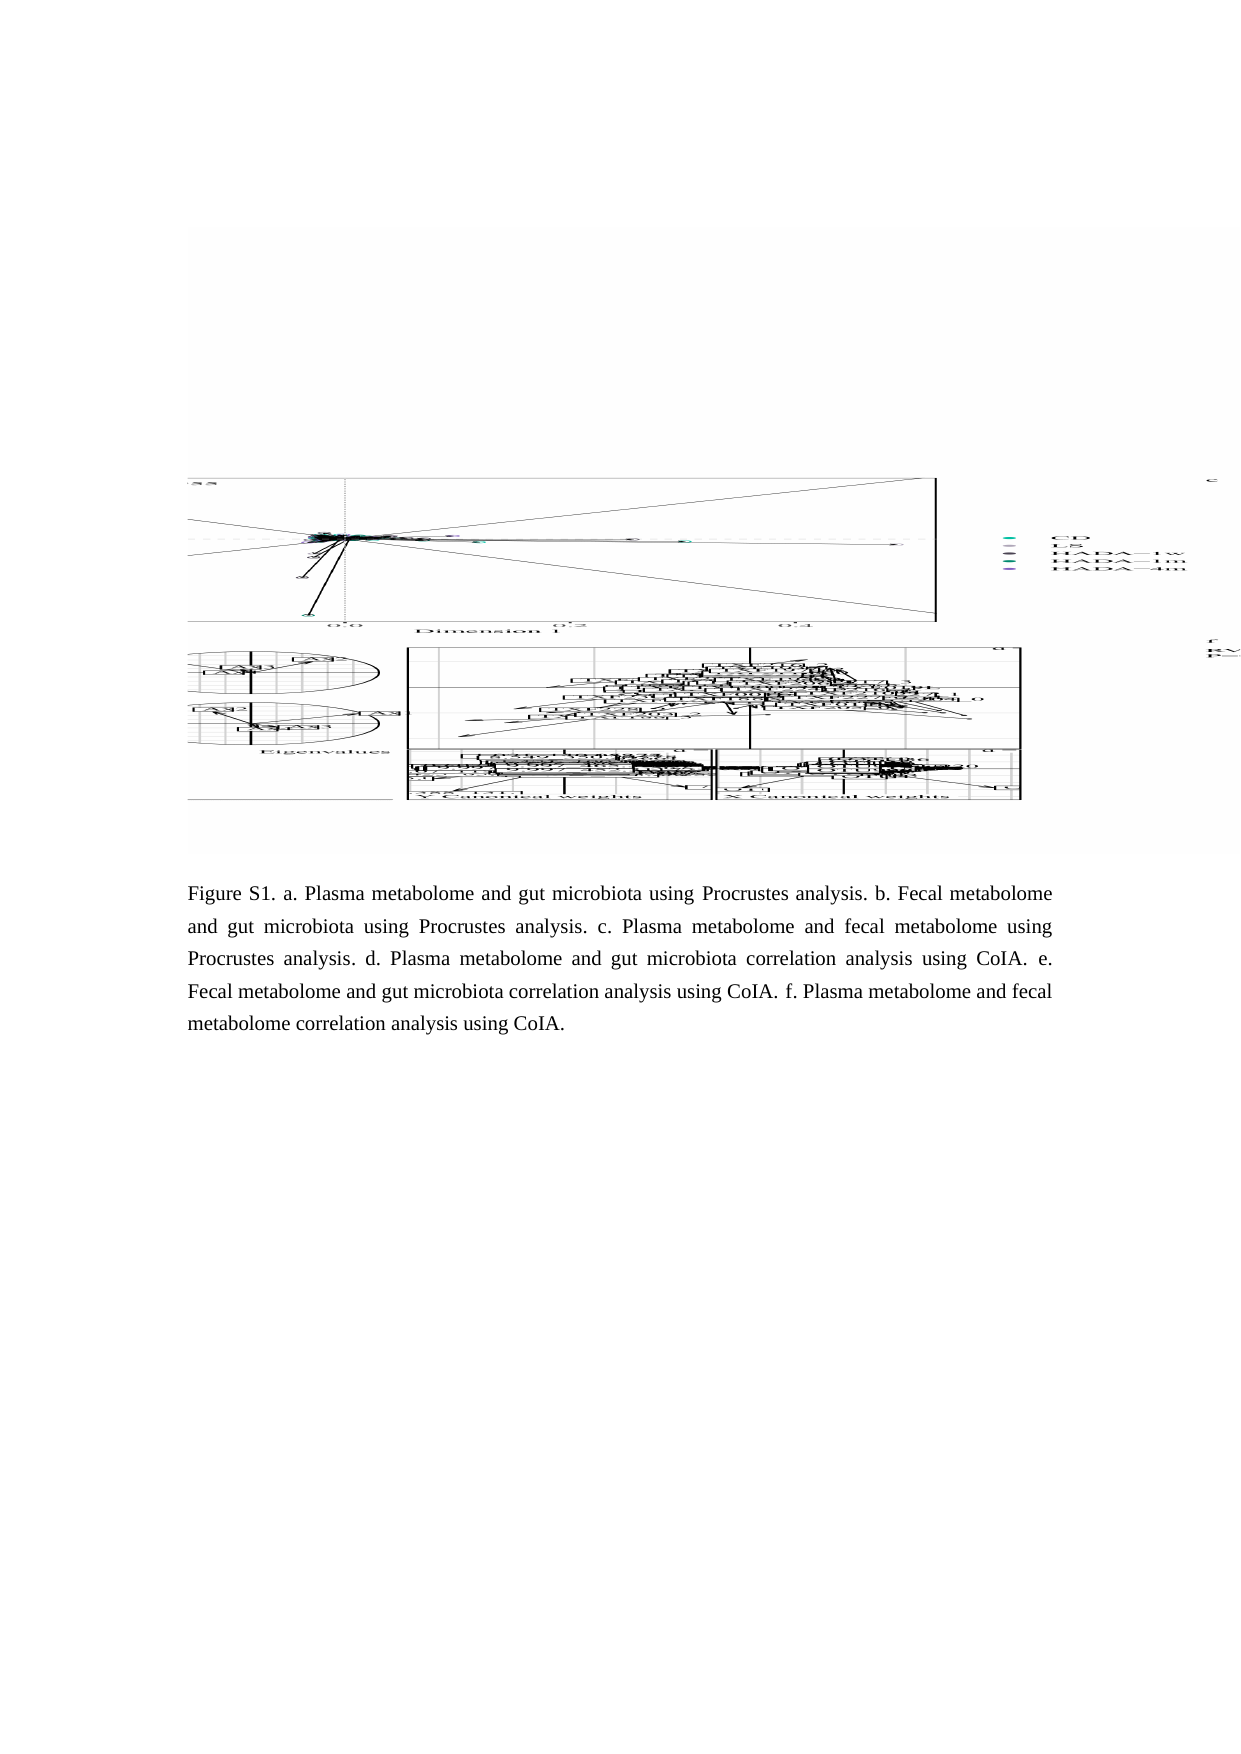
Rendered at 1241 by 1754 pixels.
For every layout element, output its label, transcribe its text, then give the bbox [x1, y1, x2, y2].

text Figure S1. a. Plasma metabolome and gut microbiota using Procrustes analysis. b. Fecal metabolome and gut microbiota using Procrustes analysis. c. Plasma metabolome and fecal metabolome using Procrustes analysis. d. Plasma metabolome and gut microbiota correlation analysis using CoIA. e. Fecal metabolome and gut microbiota correlation analysis using CoIA. f. Plasma metabolome and fecal metabolome correlation analysis using CoIA. [187, 877, 1053, 1039]
picture [187, 227, 1241, 854]
